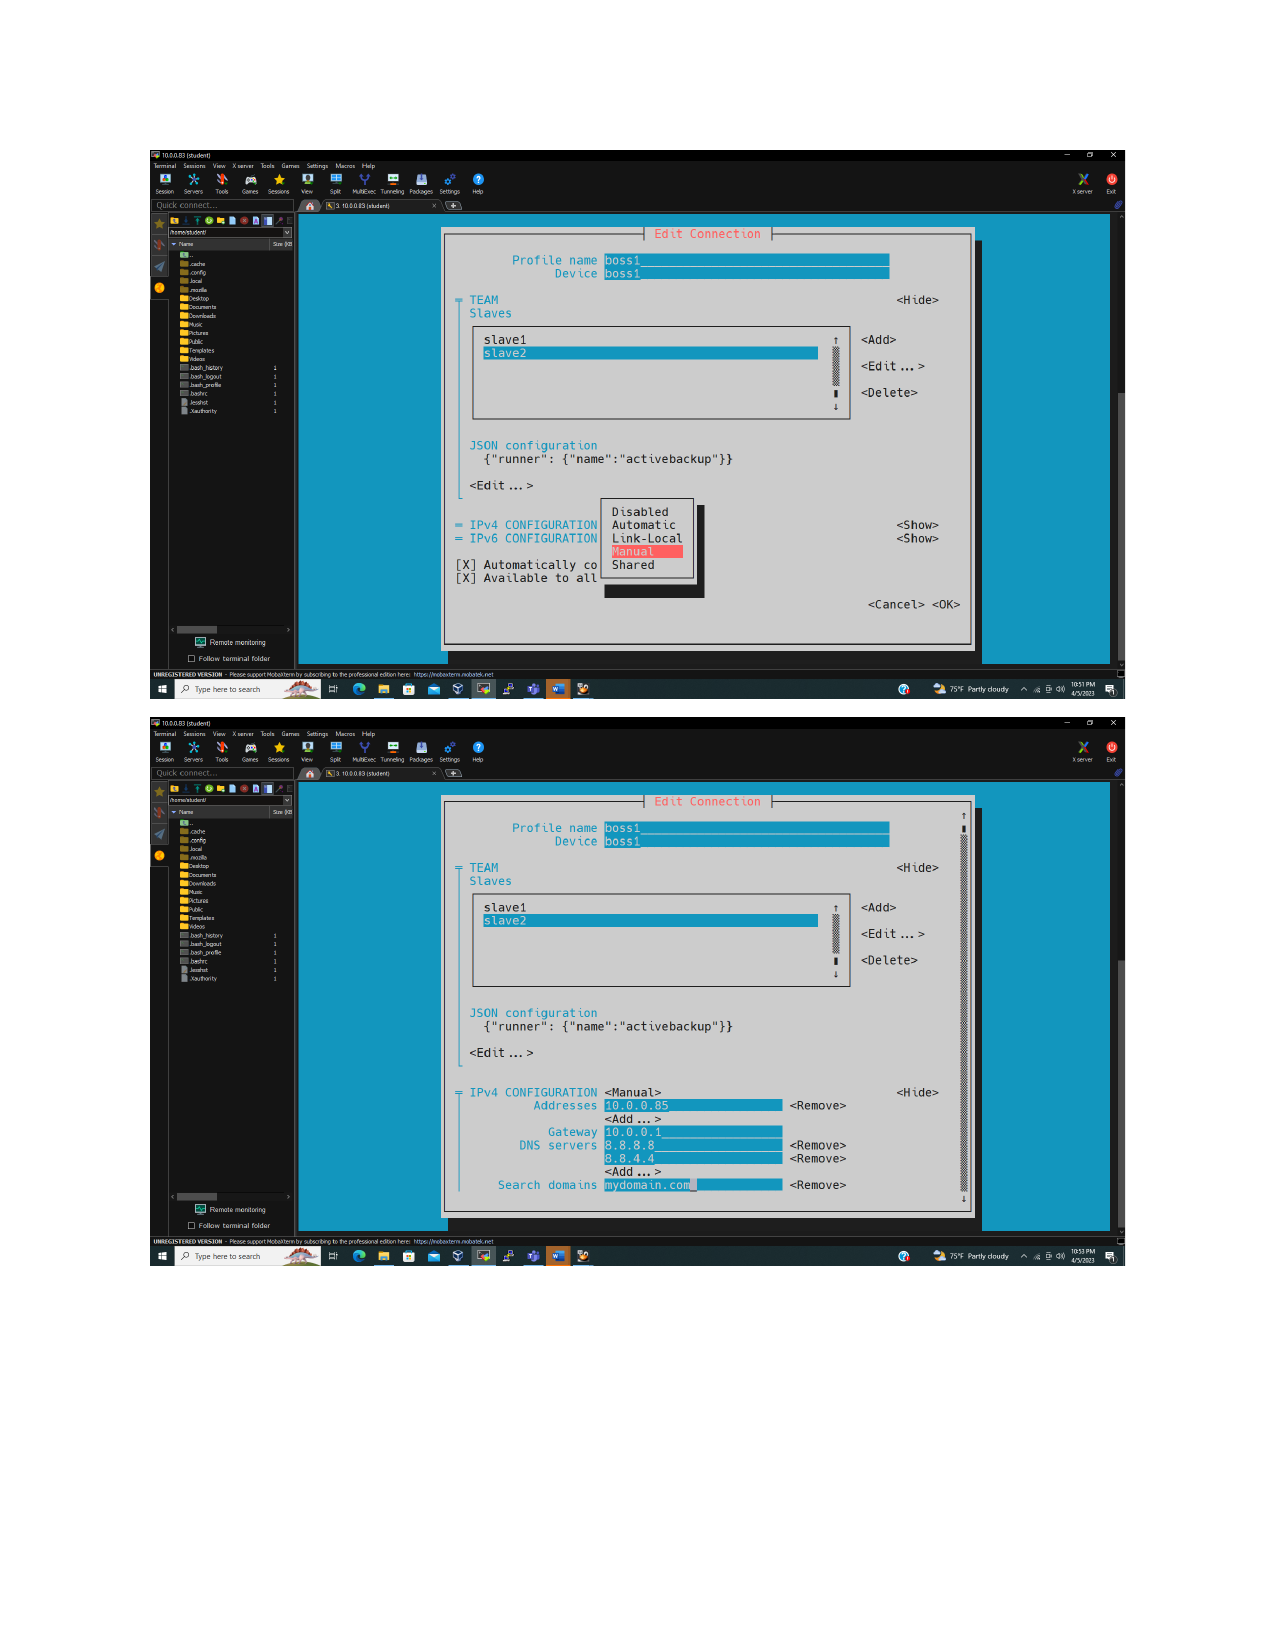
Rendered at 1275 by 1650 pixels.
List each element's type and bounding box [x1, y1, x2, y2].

picture [150, 150, 1125, 699]
picture [150, 717, 1125, 1266]
